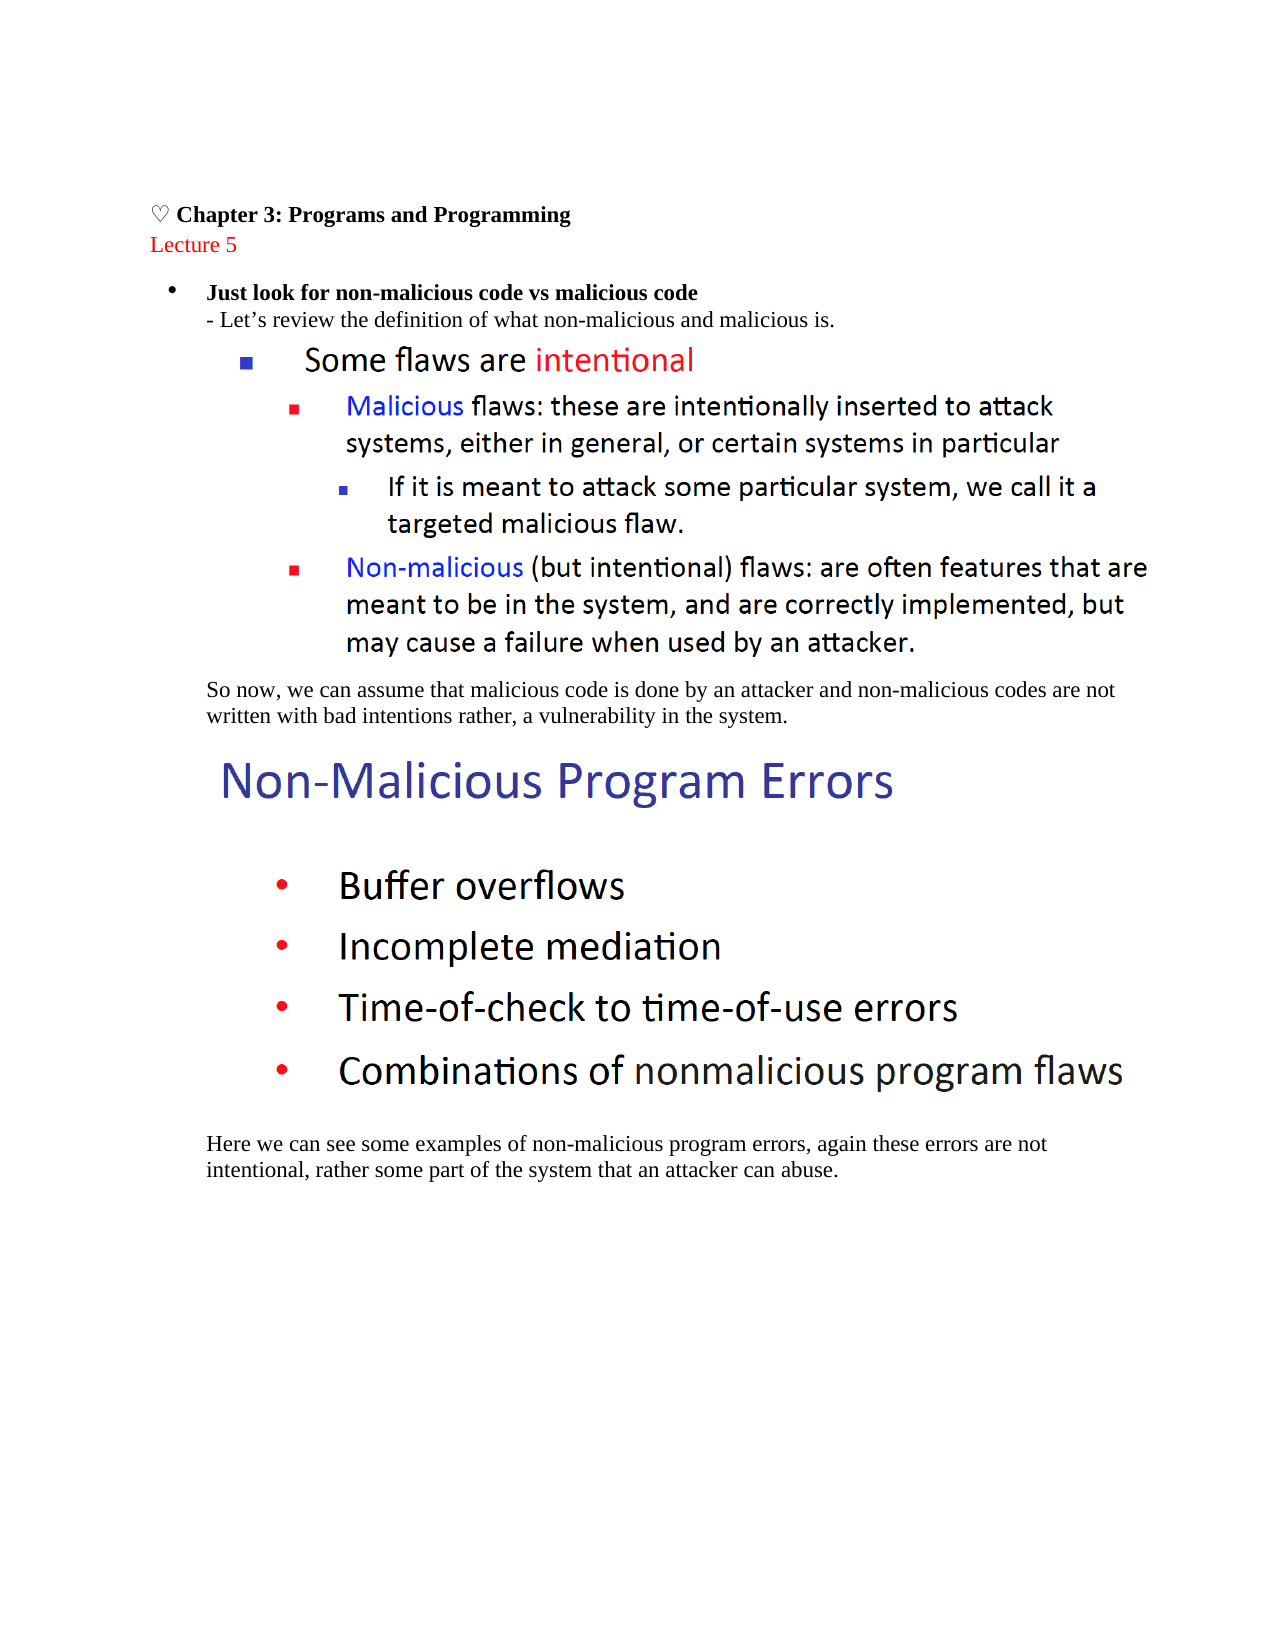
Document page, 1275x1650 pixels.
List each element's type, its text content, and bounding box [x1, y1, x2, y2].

picture [206, 332, 1181, 676]
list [169, 279, 1125, 1182]
picture [206, 728, 1181, 1130]
text ♡ Chapter 3: Programs and Programming Lecture 5 [150, 198, 1125, 257]
